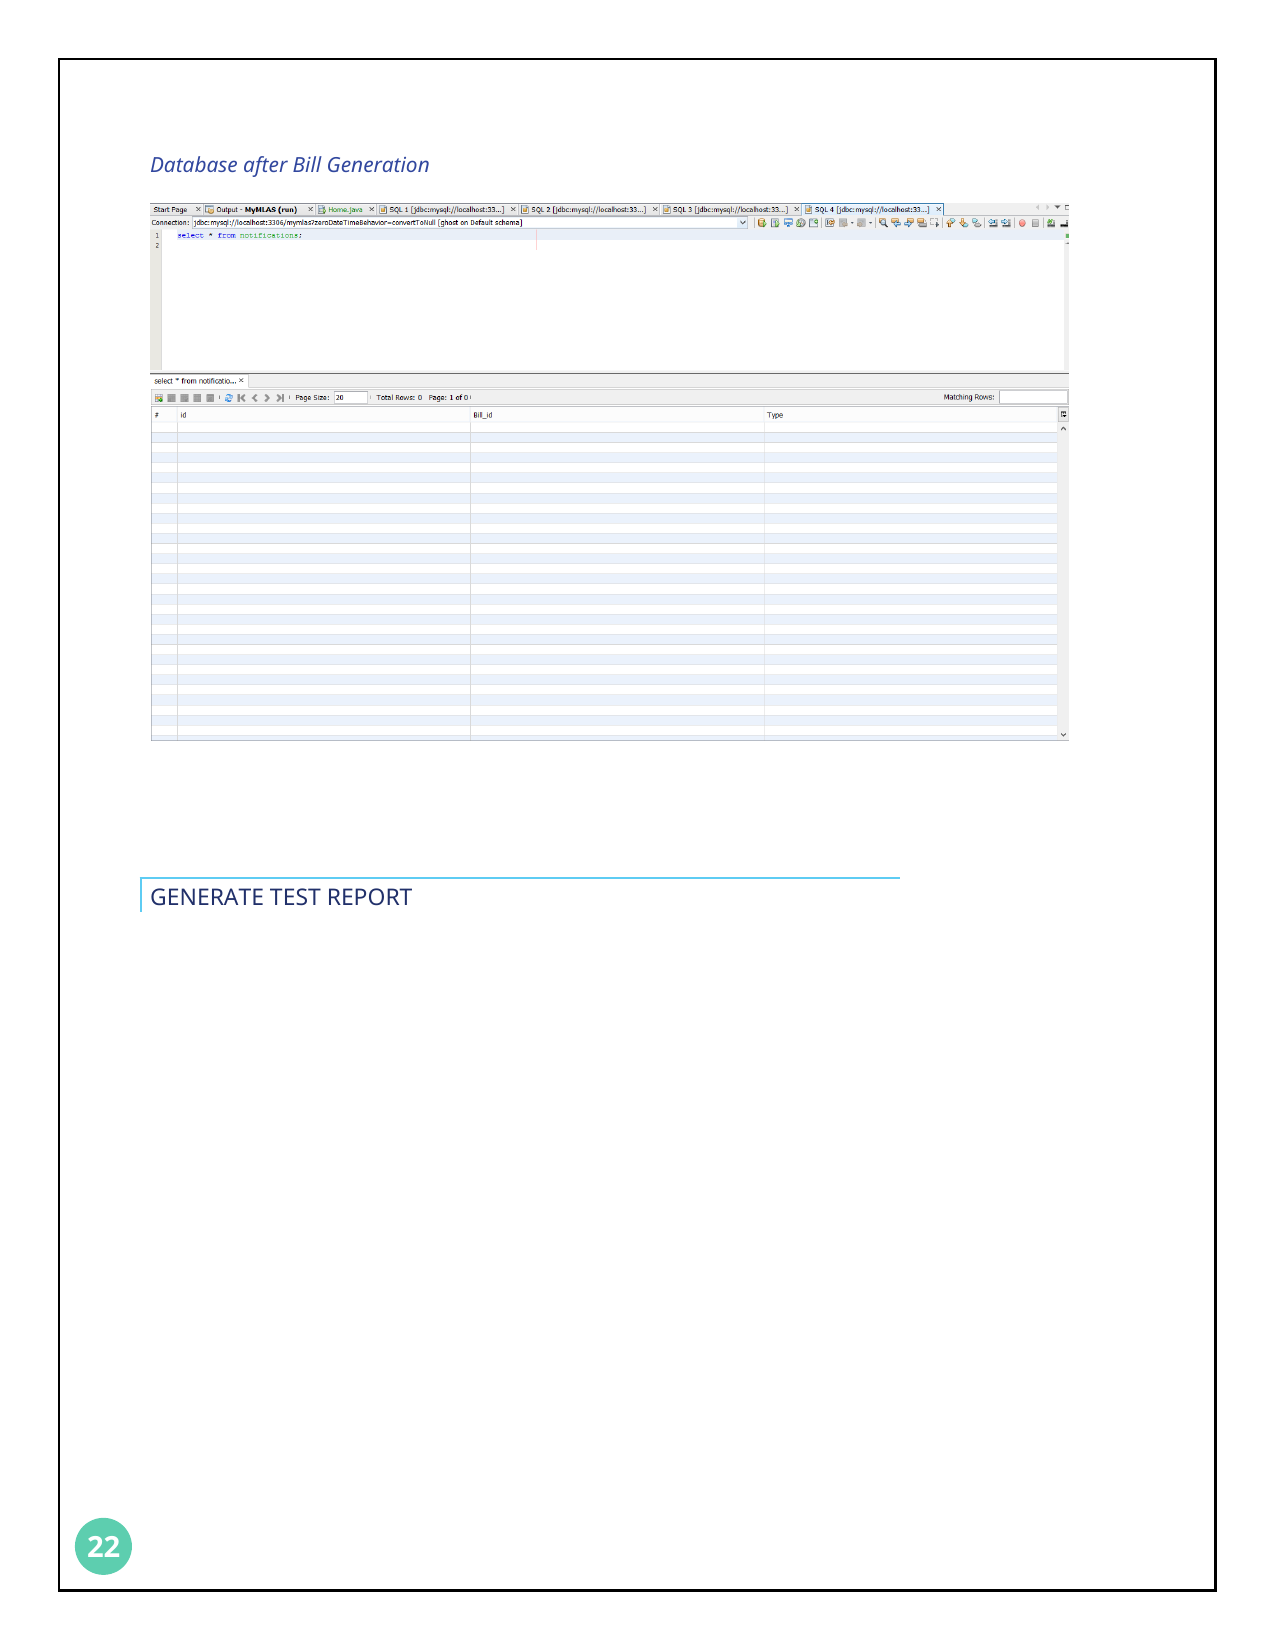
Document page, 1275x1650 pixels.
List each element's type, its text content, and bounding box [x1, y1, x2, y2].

subtitle Generate Test Report [142, 879, 900, 912]
subtitle Database after Bill Generation [150, 150, 900, 178]
picture [150, 203, 1069, 741]
